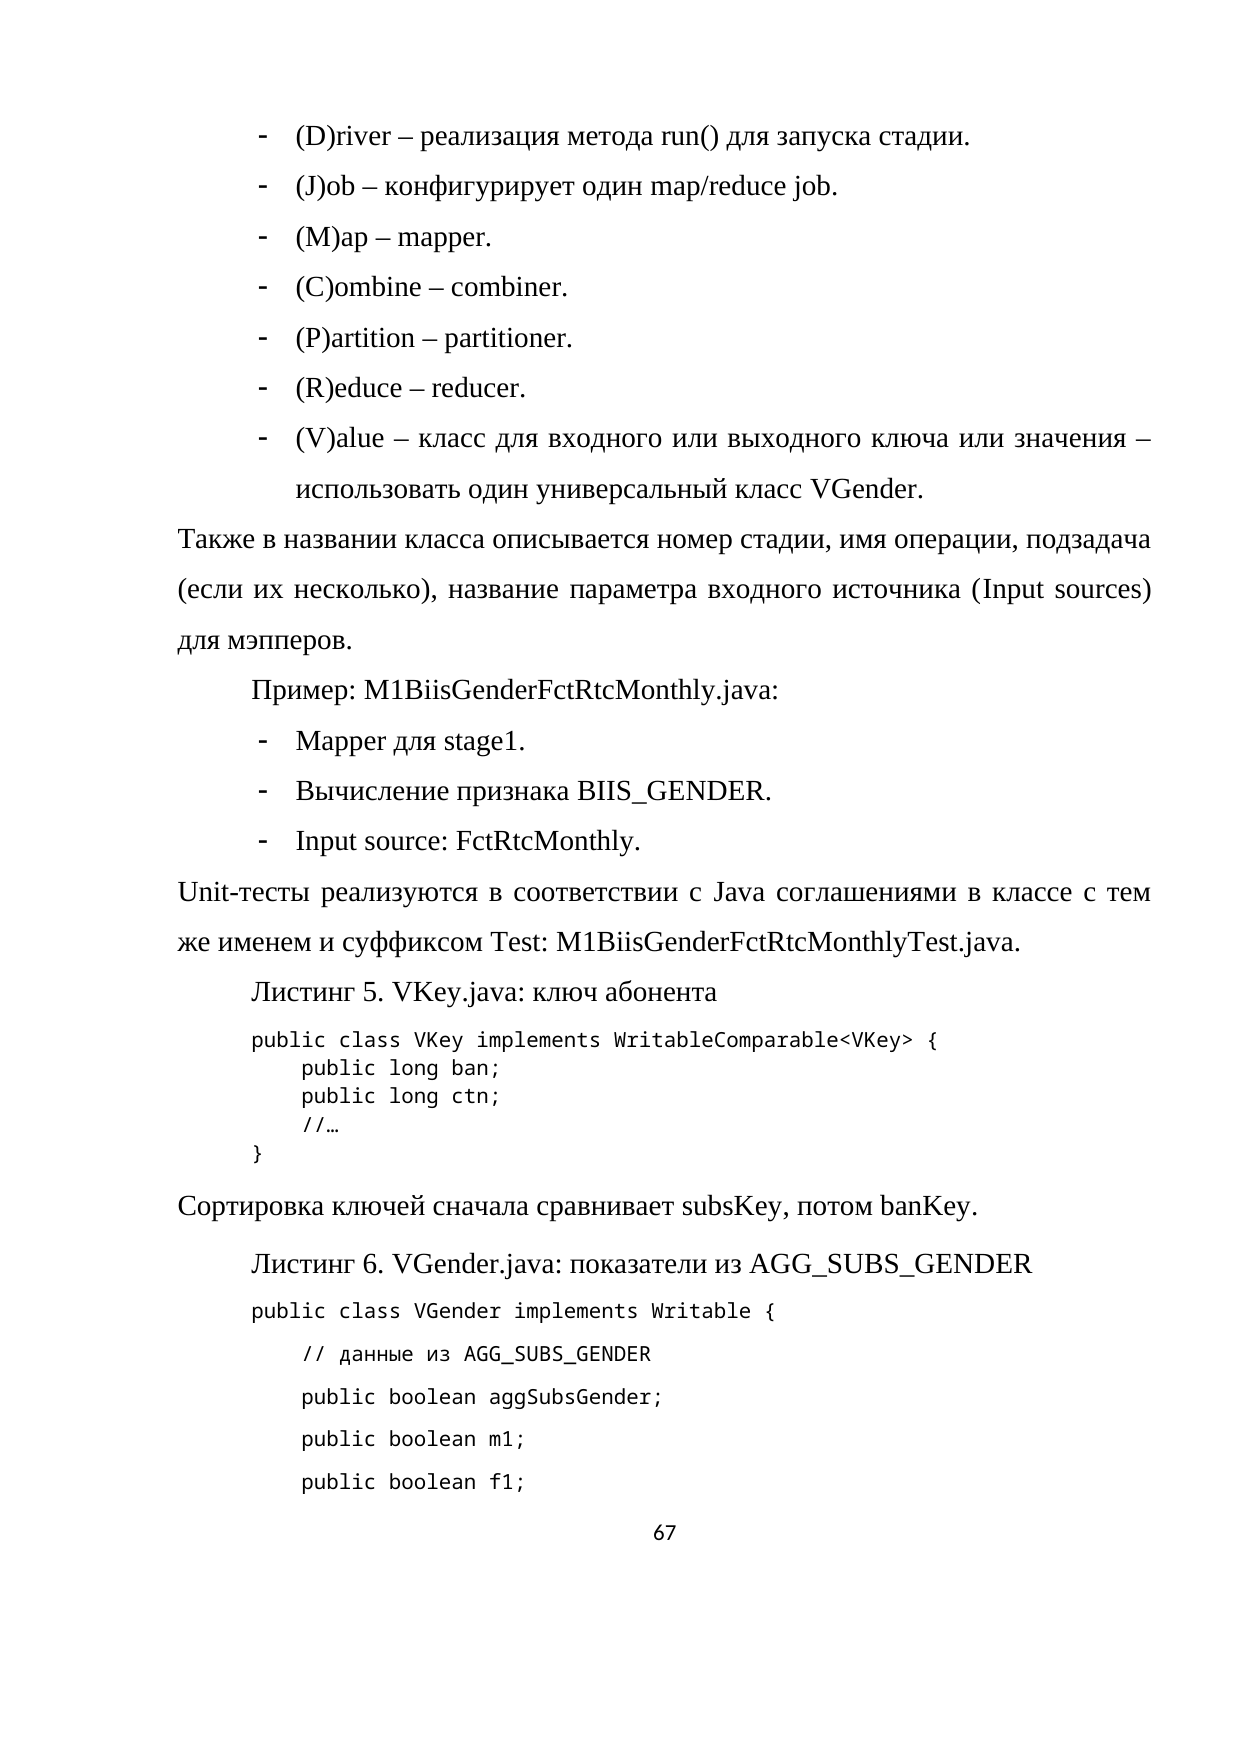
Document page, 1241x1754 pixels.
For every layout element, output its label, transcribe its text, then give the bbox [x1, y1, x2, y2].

text Сортировка ключей сначала сравнивает subsKey, потом banKey. [177, 1188, 1152, 1221]
text public long ban; [177, 1053, 1152, 1082]
text (J)ob – конфигурирует один map/reduce job. [258, 168, 1152, 202]
text public class VKey implements WritableComparable<VKey> { [177, 1025, 1152, 1053]
text Также в названии класса описывается номер стадии, имя операции, подзадача (если их несколько), название параметра входного источника (Input sources) для мэпперов. [177, 521, 1152, 656]
text Input source: FctRtcMonthly. [258, 823, 1152, 857]
text Mapper для stage1. [258, 723, 1152, 756]
text //… [177, 1110, 1152, 1138]
text // данные из AGG_SUBS_GENDER [177, 1339, 1152, 1368]
text (D)river – реализация метода run() для запуска стадии. [258, 118, 1152, 152]
text (M)ap – mapper. [258, 219, 1152, 253]
text (C)ombine – combiner. [258, 269, 1152, 303]
text Листинг 5. VKey.java: ключ абонента [177, 974, 1152, 1008]
text Вычисление признака BIIS_GENDER. [258, 773, 1152, 807]
text public boolean f1; [177, 1467, 1152, 1496]
text } [177, 1138, 1152, 1167]
text (R)educe – reducer. [258, 370, 1152, 404]
text public long ctn; [177, 1082, 1152, 1110]
text Пример: M1BiisGenderFctRtcMonthly.java: [177, 672, 1152, 706]
text public class VGender implements Writable { [177, 1297, 1152, 1325]
text (V)alue – класс для входного или выходного ключа или значения – использовать один универсальный класс VGender. [258, 421, 1152, 504]
text (P)artition – partitioner. [258, 320, 1152, 353]
text Unit-тесты реализуются в соответствии с Java соглашениями в классе с тем же именем и суффиксом Test: M1BiisGenderFctRtcMonthlyTest.java. [177, 874, 1152, 958]
text public boolean aggSubsGender; [177, 1382, 1152, 1410]
text public boolean m1; [177, 1424, 1152, 1453]
text Листинг 6. VGender.java: показатели из AGG_SUBS_GENDER [177, 1246, 1152, 1280]
